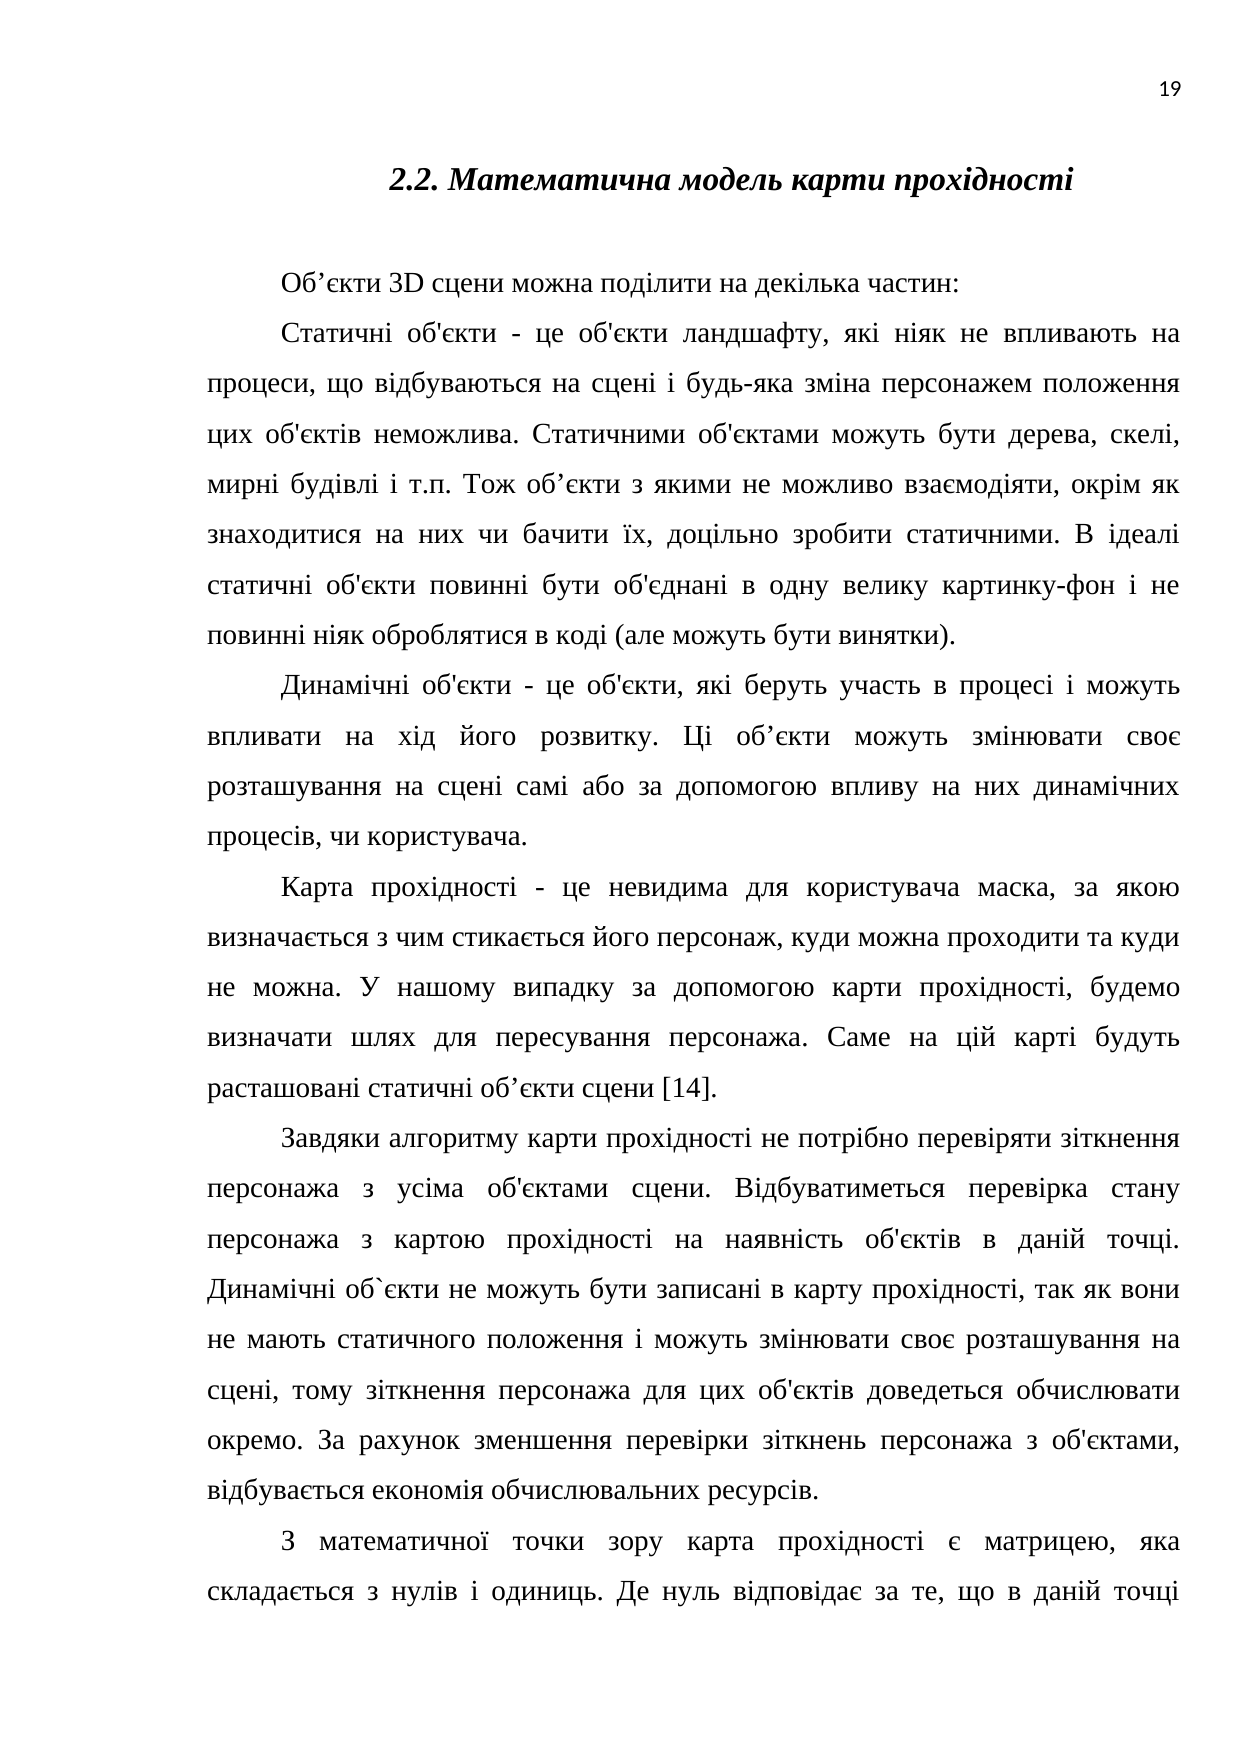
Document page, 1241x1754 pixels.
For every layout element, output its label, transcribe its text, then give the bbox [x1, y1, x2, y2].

text Динамічні об'єкти - це об'єкти, які беруть участь в процесі і можуть впливати на хід його розвитку. Ці об’єкти можуть змінювати своє розташування на сцені самі або за допомогою впливу на них динамічних процесів, чи користувача. [207, 667, 1181, 852]
text Статичні об'єкти - це об'єкти ландшафту, які ніяк не впливають на процеси, що відбуваються на сцені і будь-яка зміна персонажем положення цих об'єктів неможлива. Статичними об'єктами можуть бути дерева, скелі, мирні будівлі і т.п. Тож об’єкти з якими не можливо взаємодіяти, окрім як знаходитися на них чи бачити їх, доцільно зробити статичними. В ідеалі статичні об'єкти повинні бути об'єднані в одну велику картинку-фон і не повинні ніяк оброблятися в коді (але можуть бути винятки). [207, 315, 1181, 651]
text Об’єкти 3D сцени можна поділити на декілька частин: [207, 265, 1181, 298]
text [207, 1523, 1181, 1607]
text Завдяки алгоритму карти прохідності не потрібно перевіряти зіткнення персонажа з усіма об'єктами сцени. Відбуватиметься перевірка стану персонажа з картою прохідності на наявність об'єктів в даній точці. Динамічні об`єкти не можуть бути записані в карту прохідності, так як вони не мають статичного положення і можуть змінювати своє розташування на сцені, тому зіткнення персонажа для цих об'єктів доведеться обчислювати окремо. За рахунок зменшення перевірки зіткнень персонажа з об'єктами, відбувається економія обчислювальних ресурсів. [207, 1120, 1181, 1506]
text 2.2. Математична модель карти прохідності [207, 159, 1181, 197]
text Карта прохідності - це невидима для користувача маска, за якою визначається з чим стикається його персонаж, куди можна проходити та куди не можна. У нашому випадку за допомогою карти прохідності, будемо визначати шлях для пересування персонажа. Саме на цій карті будуть расташовані статичні об’єкти сцени [14]. [207, 869, 1181, 1103]
